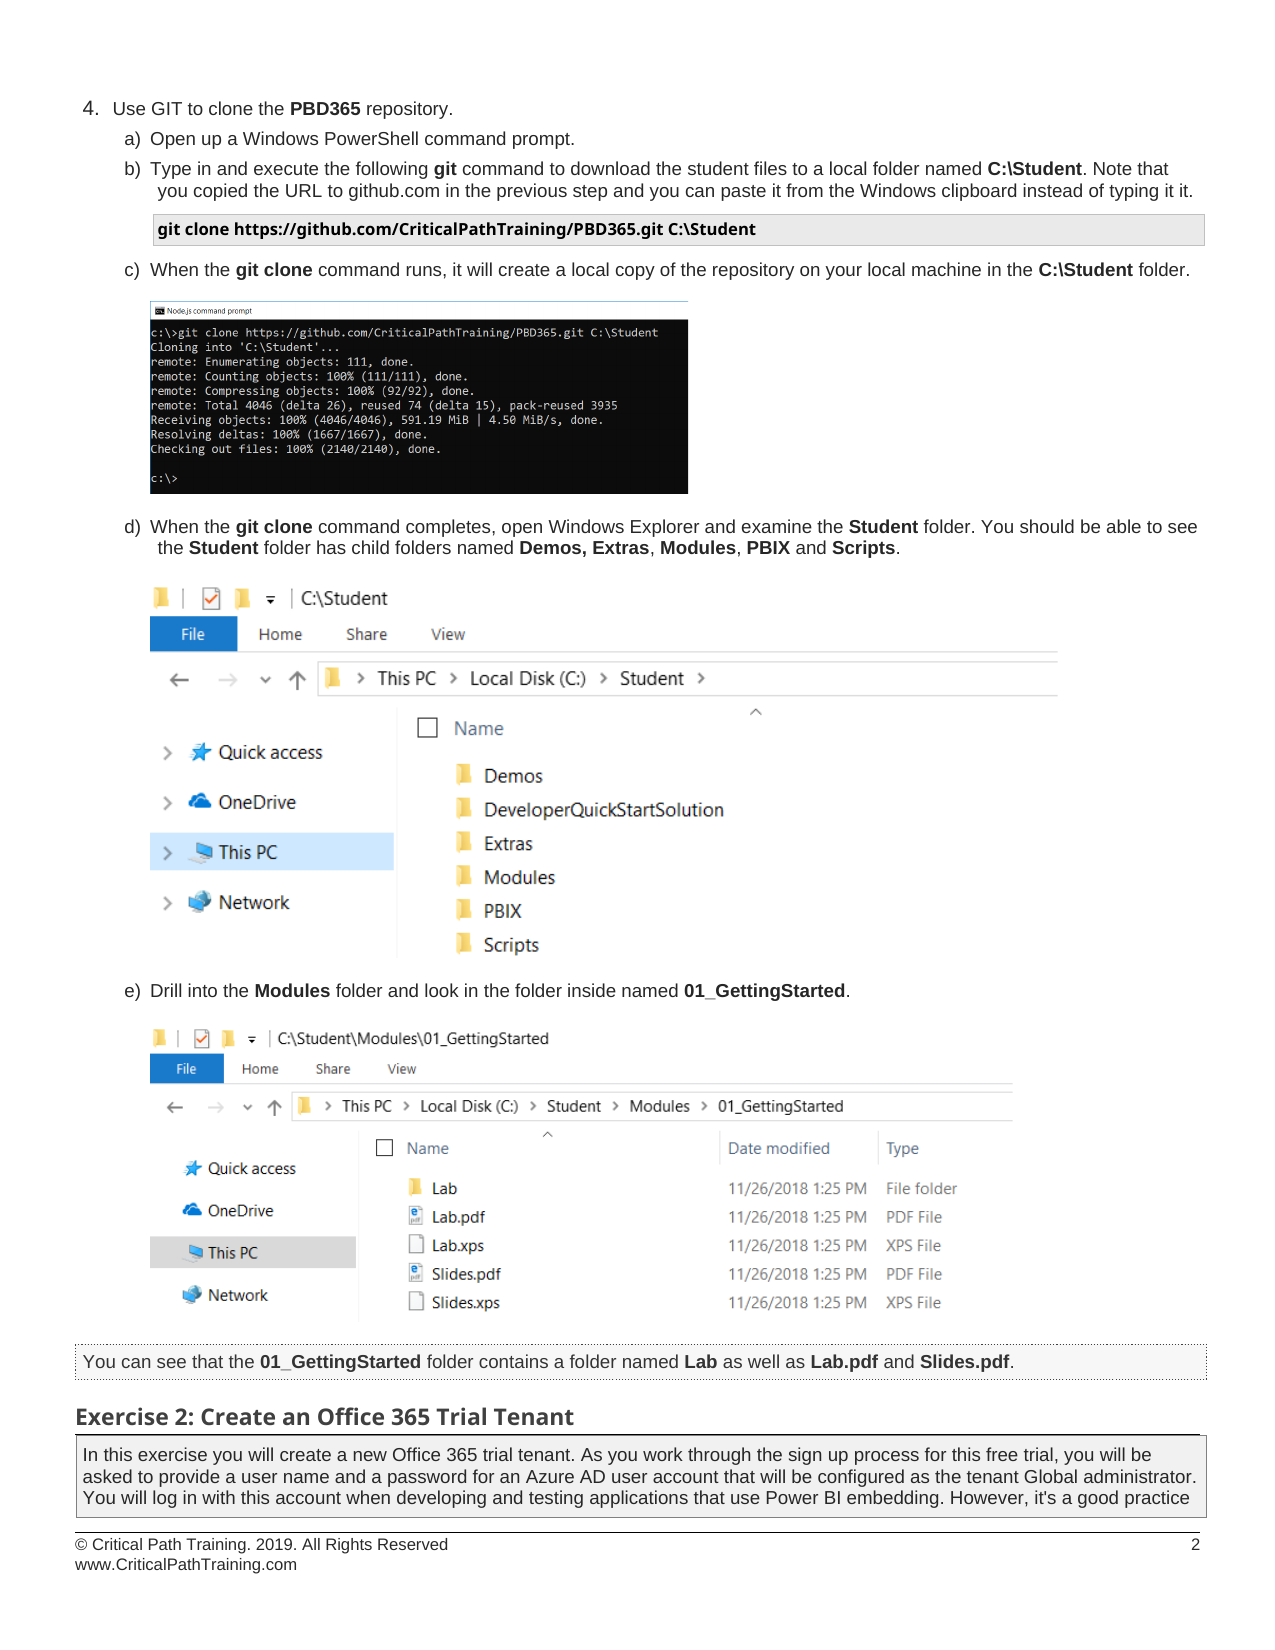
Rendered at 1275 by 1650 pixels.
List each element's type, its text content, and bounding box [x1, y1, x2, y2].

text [77, 1436, 1206, 1517]
list Open up a Windows PowerShell command prompt. [124, 128, 1200, 150]
picture [150, 1023, 1013, 1322]
text When the git clone command completes, open Windows Explorer and examine the Student folder. You should be able to see the Student folder has child folders named Demos, Extras, Modules, PBIX and Scripts. [124, 515, 1200, 558]
subtitle Exercise 2: Create an Office 365 Trial Tenant [75, 1401, 1200, 1434]
text Drill into the Modules folder and look in the folder inside named 01_GettingStarted. [124, 980, 1200, 1001]
list Type in and execute the following git command to download the student files to a local folder named C:\Student. Note that you copied the URL to github.com in the previous step and you can paste it from the Windows clipboard instead of typing it it. [124, 158, 1200, 201]
list Use GIT to clone the PBD365 repository. [82, 96, 1200, 120]
text When the git clone command runs, it will create a local copy of the repository on your local machine in the C:\Student folder. [124, 258, 1200, 280]
text You can see that the 01_GettingStarted folder contains a folder named Lab as well as Lab.pdf and Slides.pdf. [75, 1344, 1207, 1380]
picture [150, 580, 1058, 958]
text git clone https://github.com/CriticalPathTraining/PBD365.git C:\Student [154, 215, 1204, 245]
picture [150, 301, 689, 494]
